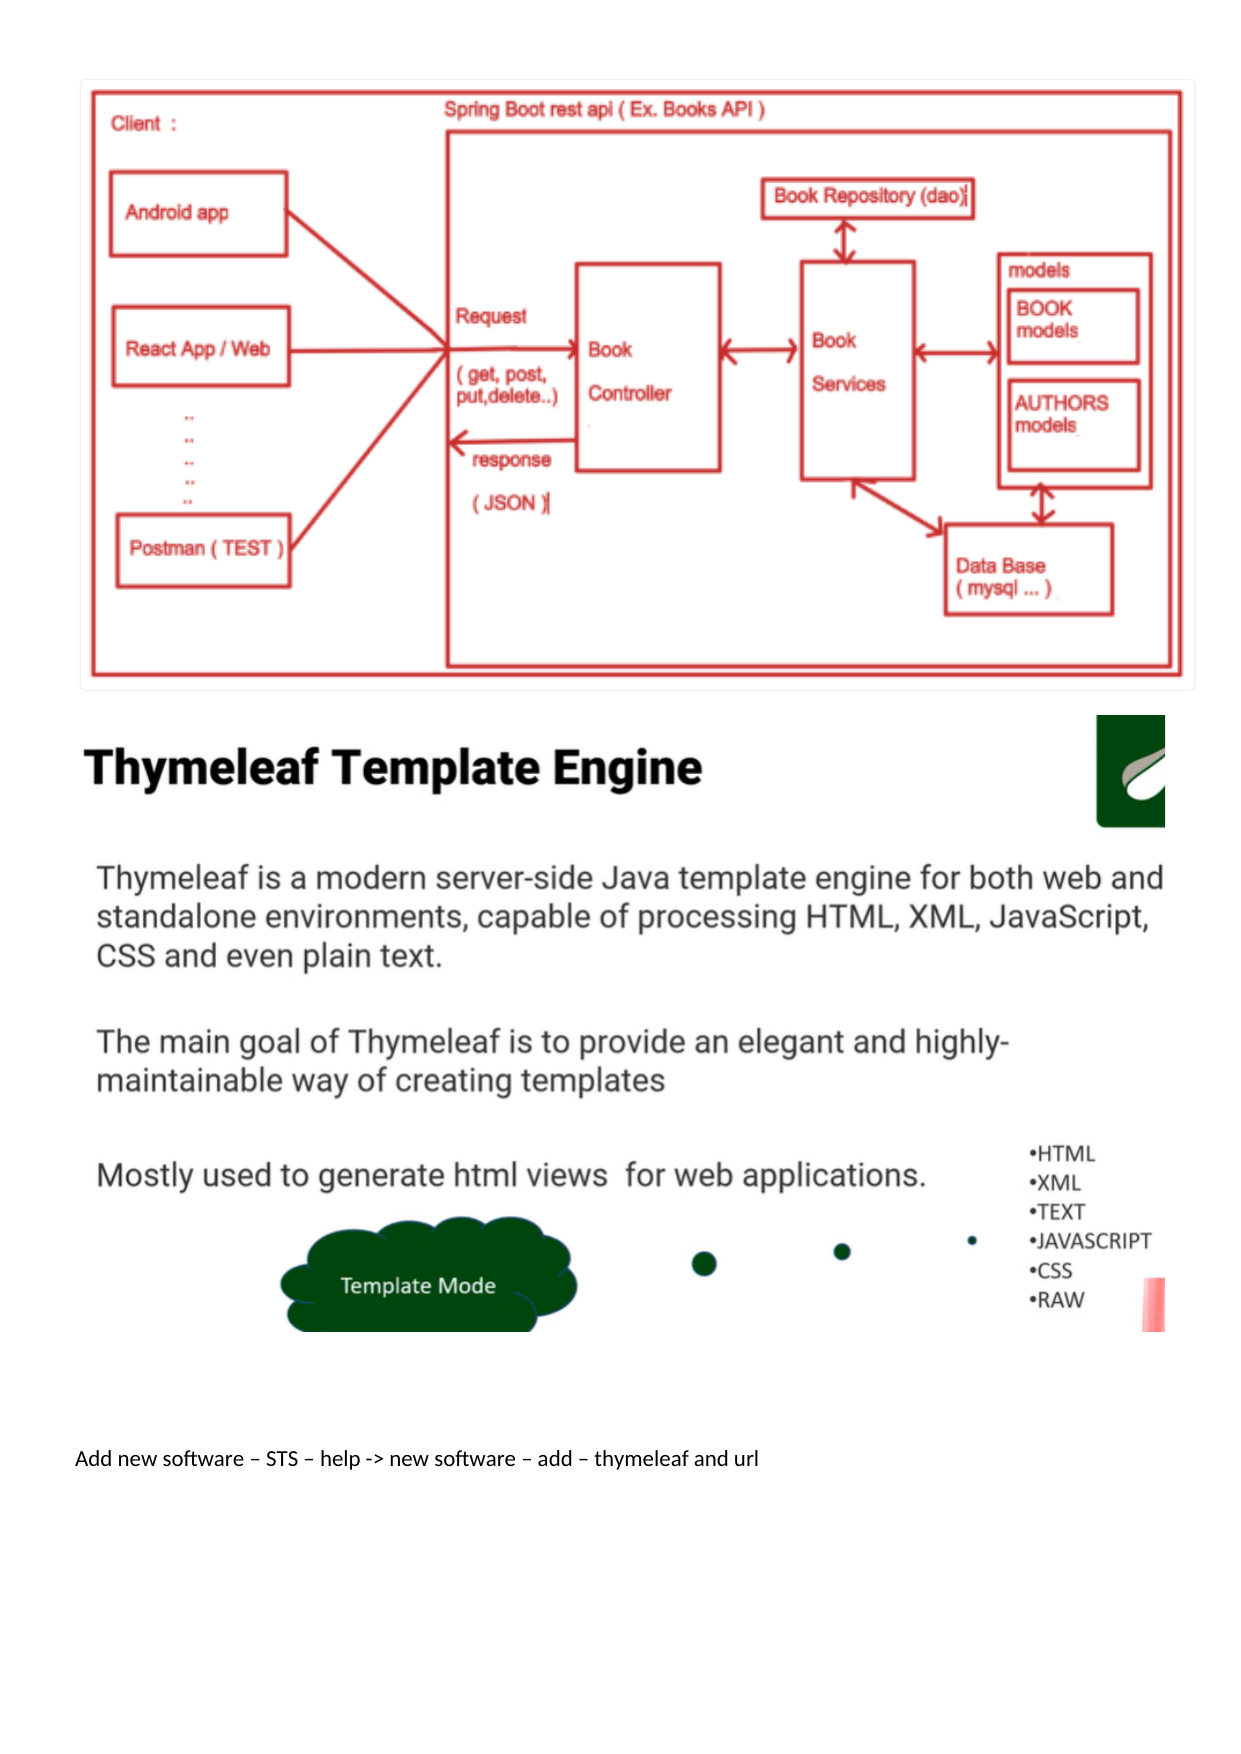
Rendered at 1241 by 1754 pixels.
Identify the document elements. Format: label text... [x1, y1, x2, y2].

text Add new software – STS – help -> new software – add – thymeleaf and url [75, 1444, 1165, 1472]
picture [75, 715, 1166, 1332]
picture [75, 75, 1224, 697]
